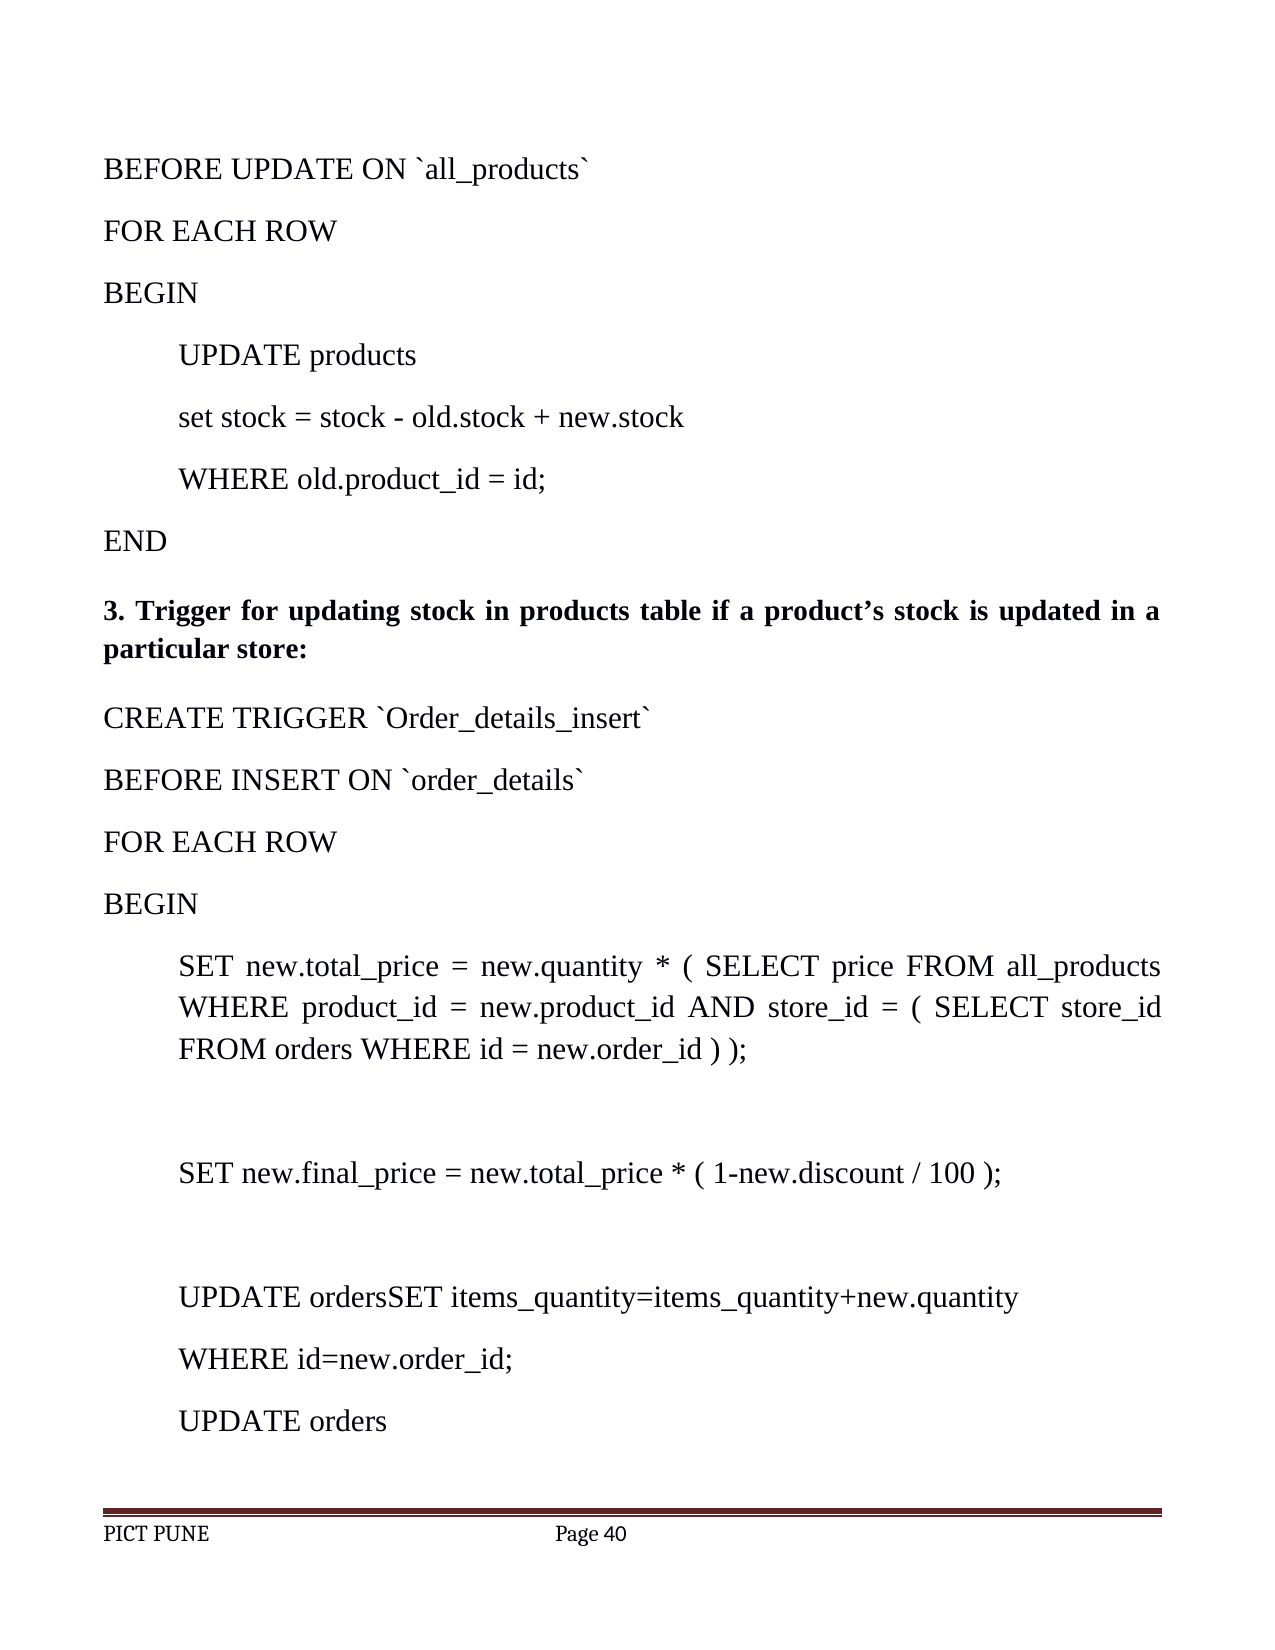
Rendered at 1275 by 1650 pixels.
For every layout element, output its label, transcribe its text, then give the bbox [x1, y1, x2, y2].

text BEFORE INSERT ON `order_details` [103, 761, 1162, 797]
text BEGIN [103, 274, 1162, 310]
text BEGIN [103, 885, 1162, 921]
text set stock = stock - old.stock + new.stock [103, 398, 1162, 434]
text 3. Trigger for updating stock in products table if a product’s stock is updated in a particular store: [103, 593, 1162, 665]
text UPDATE orders [178, 1402, 1162, 1438]
text UPDATE products [103, 336, 1162, 372]
text BEFORE UPDATE ON `all_products` [103, 150, 1162, 186]
text SET new.total_price = new.quantity * ( SELECT price FROM all_products WHERE product_id = new.product_id AND store_id = ( SELECT store_id FROM orders WHERE id = new.order_id ) ); [178, 947, 1162, 1066]
text UPDATE ordersSET items_quantity=items_quantity+new.quantity [178, 1278, 1162, 1314]
text SET new.final_price = new.total_price * ( 1-new.discount / 100 ); [178, 1154, 1162, 1190]
text WHERE old.product_id = id; [103, 460, 1162, 496]
text FOR EACH ROW [103, 823, 1162, 859]
text WHERE id=new.order_id; [178, 1340, 1162, 1376]
text FOR EACH ROW [103, 212, 1162, 248]
text END [103, 522, 1162, 558]
text CREATE TRIGGER `Order_details_insert` [103, 699, 1162, 735]
